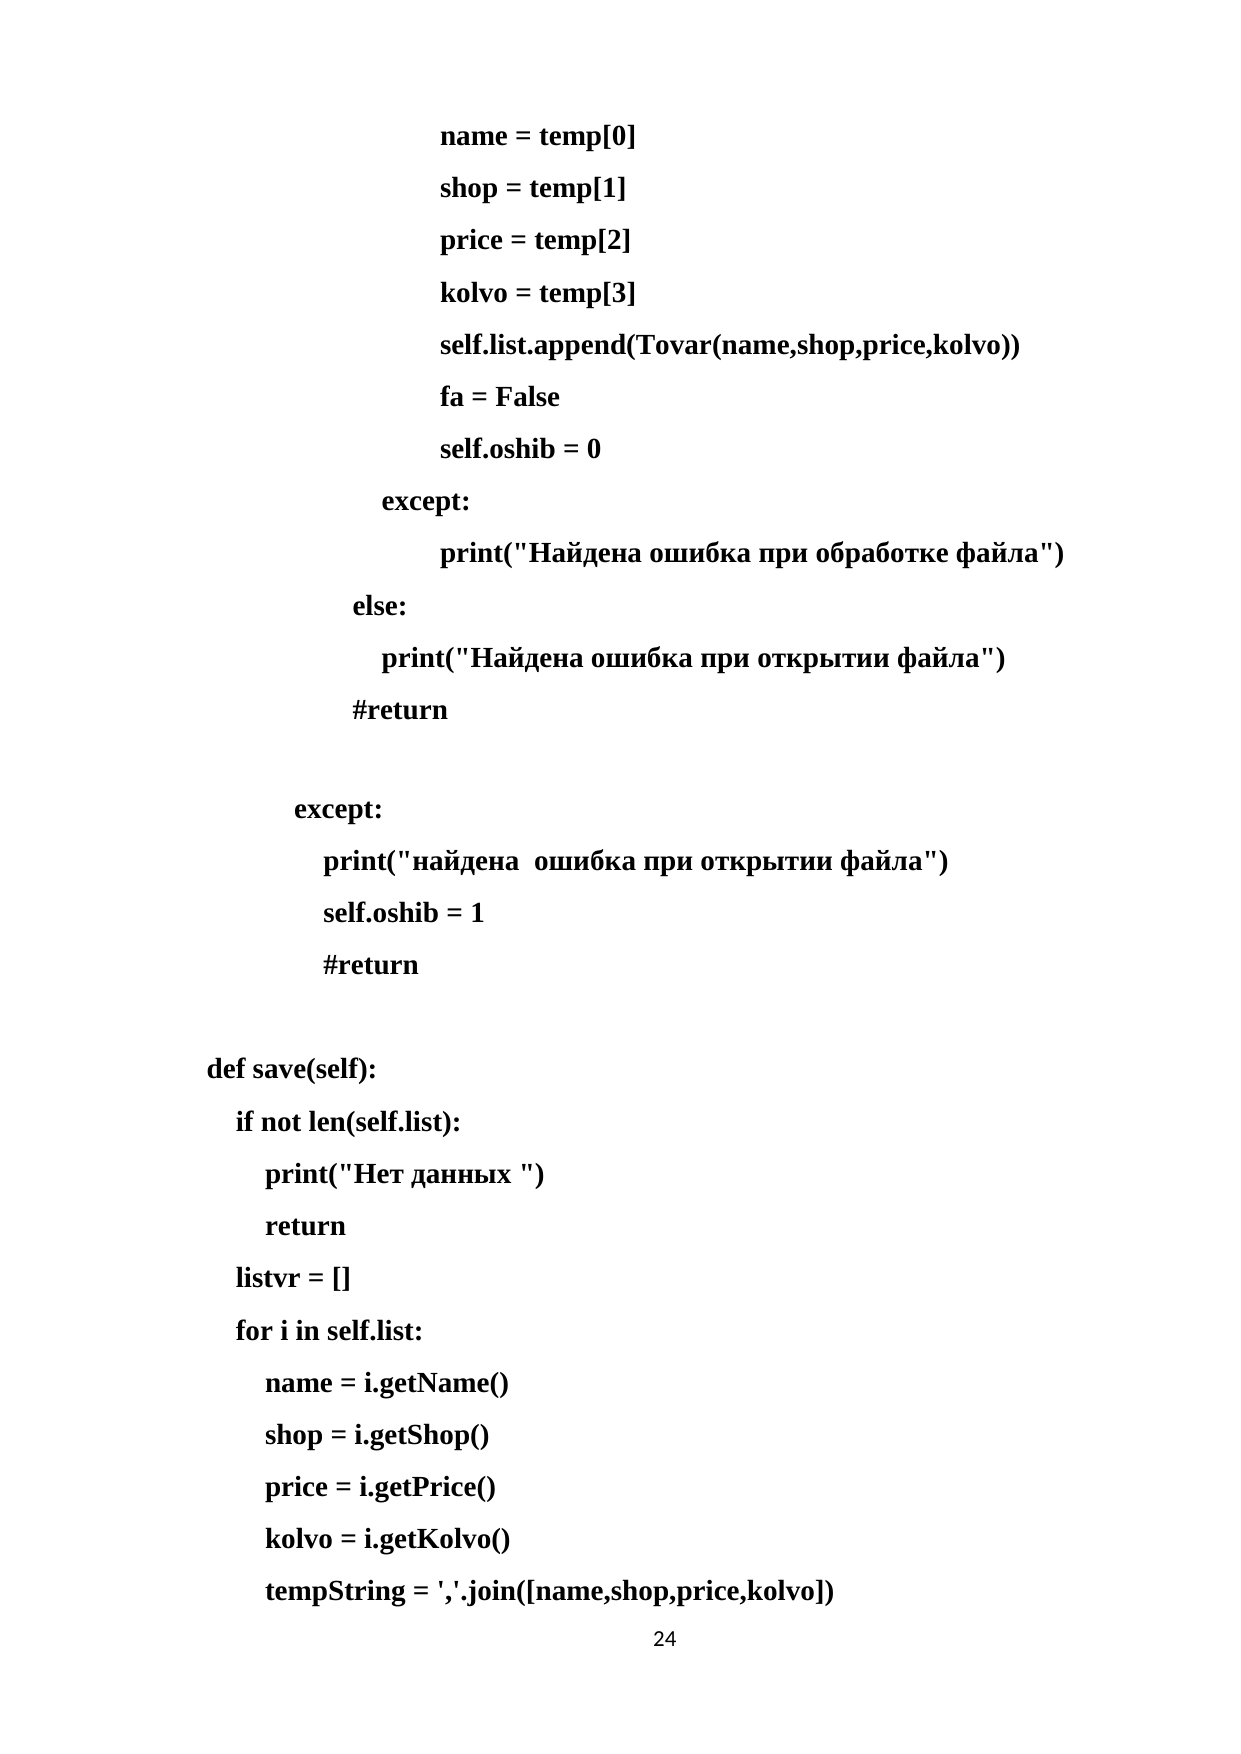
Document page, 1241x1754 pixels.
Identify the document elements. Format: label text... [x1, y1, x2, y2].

text price = i.getPrice() [177, 1469, 1152, 1503]
text print("Найдена ошибка при открытии файла") [177, 640, 1152, 673]
text shop = temp[1] [177, 170, 1152, 204]
text if not len(self.list): [177, 1104, 1152, 1137]
text print("Нет данных ") [177, 1156, 1152, 1189]
text print("найдена ошибка при открытии файла") [177, 843, 1152, 876]
text shop = i.getShop() [177, 1417, 1152, 1451]
text fa = False [177, 379, 1152, 413]
text self.list.append(Tovar(name,shop,price,kolvo)) [177, 327, 1152, 360]
text self.oshib = 1 [177, 895, 1152, 929]
text #return [177, 947, 1152, 981]
text kolvo = i.getKolvo() [177, 1521, 1152, 1555]
text return [177, 1208, 1152, 1242]
text listvr = [] [177, 1260, 1152, 1294]
text price = temp[2] [177, 222, 1152, 256]
text name = i.getName() [177, 1365, 1152, 1398]
text #return [177, 692, 1152, 726]
text else: [177, 588, 1152, 621]
text tempString = ','.join([name,shop,price,kolvo]) [177, 1573, 1152, 1607]
text except: [177, 791, 1152, 824]
text name = temp[0] [177, 118, 1152, 152]
text print("Найдена ошибка при обработке файла") [177, 536, 1152, 569]
text except: [177, 483, 1152, 517]
text def save(self): [177, 1052, 1152, 1085]
text kolvo = temp[3] [177, 275, 1152, 308]
text for i in self.list: [177, 1313, 1152, 1346]
text self.oshib = 0 [177, 431, 1152, 465]
